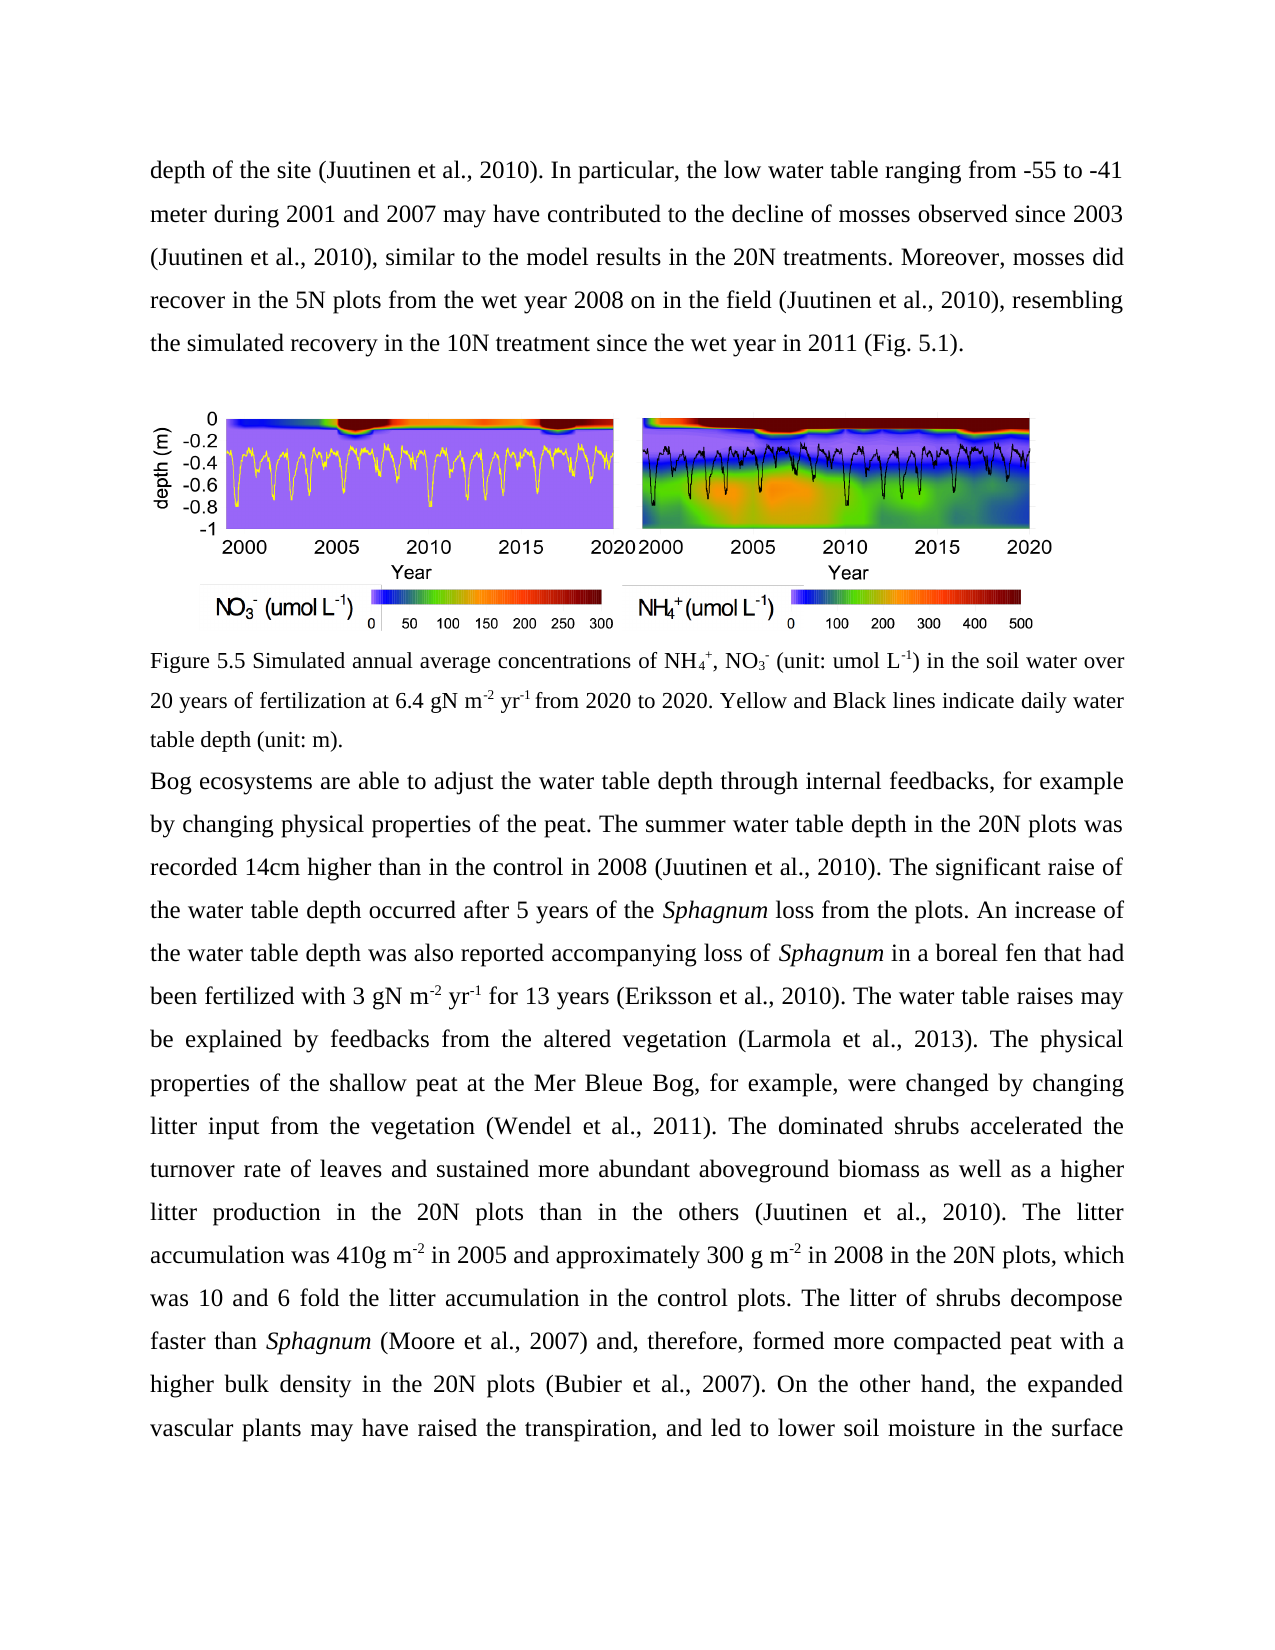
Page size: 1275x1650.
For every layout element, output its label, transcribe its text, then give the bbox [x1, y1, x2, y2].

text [150, 156, 1125, 357]
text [150, 766, 1125, 1441]
picture [150, 408, 1055, 631]
text Figure 5.5 Simulated annual average concentrations of NH4+, NO3- (unit: umol L-1) in the soil water over 20 years of fertilization at 6.4 gN m-2 yr-1 from 2020 to 2020. Yellow and Black lines indicate daily water table depth (unit: m). [150, 647, 1125, 753]
